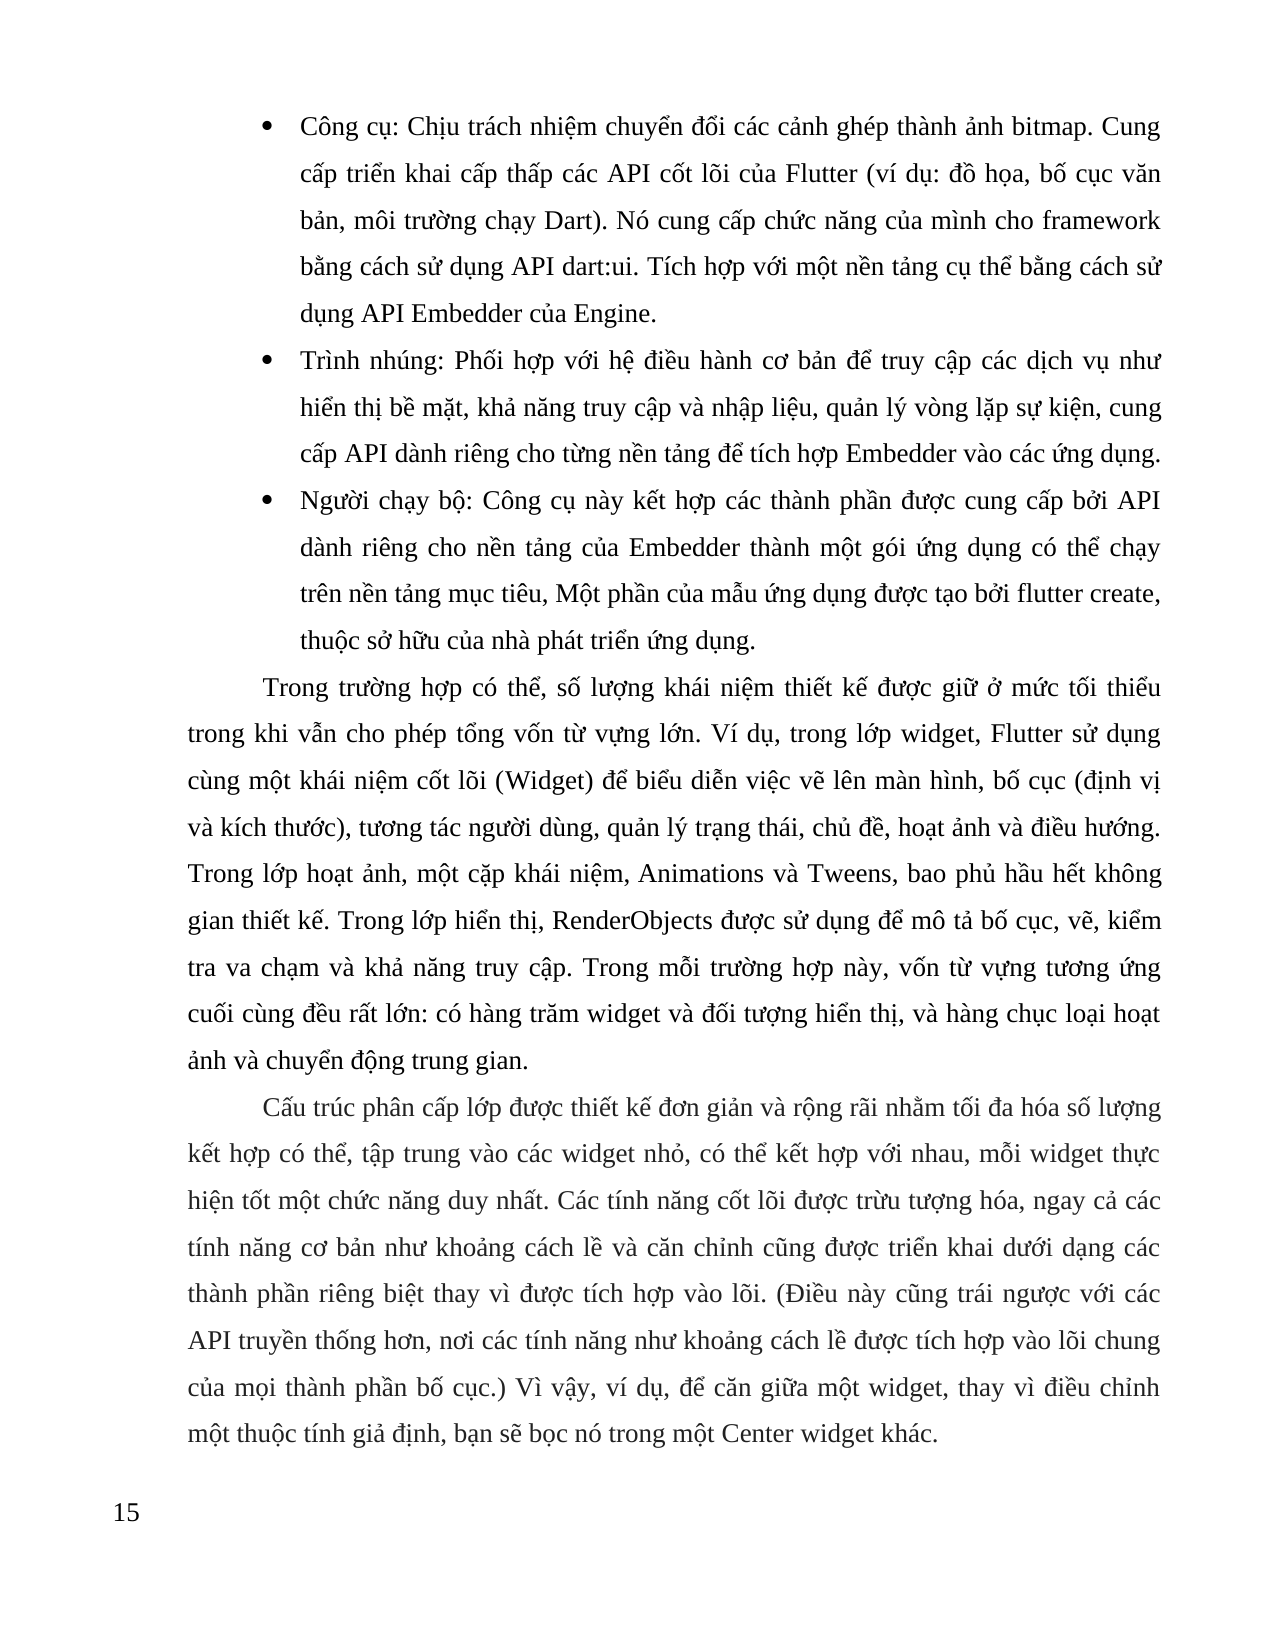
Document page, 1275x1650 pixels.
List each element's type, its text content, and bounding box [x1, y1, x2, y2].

list Công cụ: Chịu trách nhiệm chuyển đổi các cảnh ghép thành ảnh bitmap. Cung cấp triển khai cấp thấp các API cốt lõi của Flutter (ví dụ: đồ họa, bố cục văn bản, môi trường chạy Dart). Nó cung cấp chức năng của mình cho framework bằng cách sử dụng API dart:ui. Tích hợp với một nền tảng cụ thể bằng cách sử dụng API Embedder của Engine. [262, 110, 1162, 328]
list Trình nhúng: Phối hợp với hệ điều hành cơ bản để truy cập các dịch vụ như hiển thị bề mặt, khả năng truy cập và nhập liệu, quản lý vòng lặp sự kiện, cung cấp API dành riêng cho từng nền tảng để tích hợp Embedder vào các ứng dụng. [262, 344, 1162, 468]
list Người chạy bộ: Công cụ này kết hợp các thành phần được cung cấp bởi API dành riêng cho nền tảng của Embedder thành một gói ứng dụng có thể chạy trên nền tảng mục tiêu, Một phần của mẫu ứng dụng được tạo bởi flutter create, thuộc sở hữu của nhà phát triển ứng dụng. [262, 484, 1162, 655]
text Trong trường hợp có thể, số lượng khái niệm thiết kế được giữ ở mức tối thiểu trong khi vẫn cho phép tổng vốn từ vựng lớn. Ví dụ, trong lớp widget, Flutter sử dụng cùng một khái niệm cốt lõi (Widget) để biểu diễn việc vẽ lên màn hình, bố cục (định vị và kích thước), tương tác người dùng, quản lý trạng thái, chủ đề, hoạt ảnh và điều hướng. Trong lớp hoạt ảnh, một cặp khái niệm, Animations và Tweens, bao phủ hầu hết không gian thiết kế. Trong lớp hiển thị, RenderObjects được sử dụng để mô tả bố cục, vẽ, kiểm tra va chạm và khả năng truy cập. Trong mỗi trường hợp này, vốn từ vựng tương ứng cuối cùng đều rất lớn: có hàng trăm widget và đối tượng hiển thị, và hàng chục loại hoạt ảnh và chuyển động trung gian. [187, 825, 1162, 964]
text Trong trường hợp có thể, số lượng khái niệm thiết kế được giữ ở mức tối thiểu trong khi vẫn cho phép tổng vốn từ vựng lớn. Ví dụ, trong lớp widget, Flutter sử dụng cùng một khái niệm cốt lõi (Widget) để biểu diễn việc vẽ lên màn hình, bố cục (định vị và kích thước), tương tác người dùng, quản lý trạng thái, chủ đề, hoạt ảnh và điều hướng. Trong lớp hoạt ảnh, một cặp khái niệm, Animations và Tweens, bao phủ hầu hết không gian thiết kế. Trong lớp hiển thị, RenderObjects được sử dụng để mô tả bố cục, vẽ, kiểm tra va chạm và khả năng truy cập. Trong mỗi trường hợp này, vốn từ vựng tương ứng cuối cùng đều rất lớn: có hàng trăm widget và đối tượng hiển thị, và hàng chục loại hoạt ảnh và chuyển động trung gian. [187, 671, 1162, 730]
text Cấu trúc phân cấp lớp được thiết kế đơn giản và rộng rãi nhằm tối đa hóa số lượng kết hợp có thể, tập trung vào các widget nhỏ, có thể kết hợp với nhau, mỗi widget thực hiện tốt một chức năng duy nhất. Các tính năng cốt lõi được trừu tượng hóa, ngay cả các tính năng cơ bản như khoảng cách lề và căn chỉnh cũng được triển khai dưới dạng các thành phần riêng biệt thay vì được tích hợp vào lõi. (Điều này cũng trái ngược với các API truyền thống hơn, nơi các tính năng như khoảng cách lề được tích hợp vào lõi chung của mọi thành phần bố cục.) Vì vậy, ví dụ, để căn giữa một widget, thay vì điều chỉnh một thuộc tính giả định, bạn sẽ bọc nó trong một Center widget khác. [187, 1291, 1162, 1348]
text Cấu trúc phân cấp lớp được thiết kế đơn giản và rộng rãi nhằm tối đa hóa số lượng kết hợp có thể, tập trung vào các widget nhỏ, có thể kết hợp với nhau, mỗi widget thực hiện tốt một chức năng duy nhất. Các tính năng cốt lõi được trừu tượng hóa, ngay cả các tính năng cơ bản như khoảng cách lề và căn chỉnh cũng được triển khai dưới dạng các thành phần riêng biệt thay vì được tích hợp vào lõi. (Điều này cũng trái ngược với các API truyền thống hơn, nơi các tính năng như khoảng cách lề được tích hợp vào lõi chung của mọi thành phần bố cục.) Vì vậy, ví dụ, để căn giữa một widget, thay vì điều chỉnh một thuộc tính giả định, bạn sẽ bọc nó trong một Center widget khác. [187, 1245, 1162, 1290]
text Cấu trúc phân cấp lớp được thiết kế đơn giản và rộng rãi nhằm tối đa hóa số lượng kết hợp có thể, tập trung vào các widget nhỏ, có thể kết hợp với nhau, mỗi widget thực hiện tốt một chức năng duy nhất. Các tính năng cốt lõi được trừu tượng hóa, ngay cả các tính năng cơ bản như khoảng cách lề và căn chỉnh cũng được triển khai dưới dạng các thành phần riêng biệt thay vì được tích hợp vào lõi. (Điều này cũng trái ngược với các API truyền thống hơn, nơi các tính năng như khoảng cách lề được tích hợp vào lõi chung của mọi thành phần bố cục.) Vì vậy, ví dụ, để căn giữa một widget, thay vì điều chỉnh một thuộc tính giả định, bạn sẽ bọc nó trong một Center widget khác. [187, 1191, 1162, 1244]
text Cấu trúc phân cấp lớp được thiết kế đơn giản và rộng rãi nhằm tối đa hóa số lượng kết hợp có thể, tập trung vào các widget nhỏ, có thể kết hợp với nhau, mỗi widget thực hiện tốt một chức năng duy nhất. Các tính năng cốt lõi được trừu tượng hóa, ngay cả các tính năng cơ bản như khoảng cách lề và căn chỉnh cũng được triển khai dưới dạng các thành phần riêng biệt thay vì được tích hợp vào lõi. (Điều này cũng trái ngược với các API truyền thống hơn, nơi các tính năng như khoảng cách lề được tích hợp vào lõi chung của mọi thành phần bố cục.) Vì vậy, ví dụ, để căn giữa một widget, thay vì điều chỉnh một thuộc tính giả định, bạn sẽ bọc nó trong một Center widget khác. [187, 1349, 1162, 1448]
text Trong trường hợp có thể, số lượng khái niệm thiết kế được giữ ở mức tối thiểu trong khi vẫn cho phép tổng vốn từ vựng lớn. Ví dụ, trong lớp widget, Flutter sử dụng cùng một khái niệm cốt lõi (Widget) để biểu diễn việc vẽ lên màn hình, bố cục (định vị và kích thước), tương tác người dùng, quản lý trạng thái, chủ đề, hoạt ảnh và điều hướng. Trong lớp hoạt ảnh, một cặp khái niệm, Animations và Tweens, bao phủ hầu hết không gian thiết kế. Trong lớp hiển thị, RenderObjects được sử dụng để mô tả bố cục, vẽ, kiểm tra va chạm và khả năng truy cập. Trong mỗi trường hợp này, vốn từ vựng tương ứng cuối cùng đều rất lớn: có hàng trăm widget và đối tượng hiển thị, và hàng chục loại hoạt ảnh và chuyển động trung gian. [187, 731, 1162, 824]
text Cấu trúc phân cấp lớp được thiết kế đơn giản và rộng rãi nhằm tối đa hóa số lượng kết hợp có thể, tập trung vào các widget nhỏ, có thể kết hợp với nhau, mỗi widget thực hiện tốt một chức năng duy nhất. Các tính năng cốt lõi được trừu tượng hóa, ngay cả các tính năng cơ bản như khoảng cách lề và căn chỉnh cũng được triển khai dưới dạng các thành phần riêng biệt thay vì được tích hợp vào lõi. (Điều này cũng trái ngược với các API truyền thống hơn, nơi các tính năng như khoảng cách lề được tích hợp vào lõi chung của mọi thành phần bố cục.) Vì vậy, ví dụ, để căn giữa một widget, thay vì điều chỉnh một thuộc tính giả định, bạn sẽ bọc nó trong một Center widget khác. [187, 1091, 1162, 1190]
text Trong trường hợp có thể, số lượng khái niệm thiết kế được giữ ở mức tối thiểu trong khi vẫn cho phép tổng vốn từ vựng lớn. Ví dụ, trong lớp widget, Flutter sử dụng cùng một khái niệm cốt lõi (Widget) để biểu diễn việc vẽ lên màn hình, bố cục (định vị và kích thước), tương tác người dùng, quản lý trạng thái, chủ đề, hoạt ảnh và điều hướng. Trong lớp hoạt ảnh, một cặp khái niệm, Animations và Tweens, bao phủ hầu hết không gian thiết kế. Trong lớp hiển thị, RenderObjects được sử dụng để mô tả bố cục, vẽ, kiểm tra va chạm và khả năng truy cập. Trong mỗi trường hợp này, vốn từ vựng tương ứng cuối cùng đều rất lớn: có hàng trăm widget và đối tượng hiển thị, và hàng chục loại hoạt ảnh và chuyển động trung gian. [187, 965, 1162, 1075]
